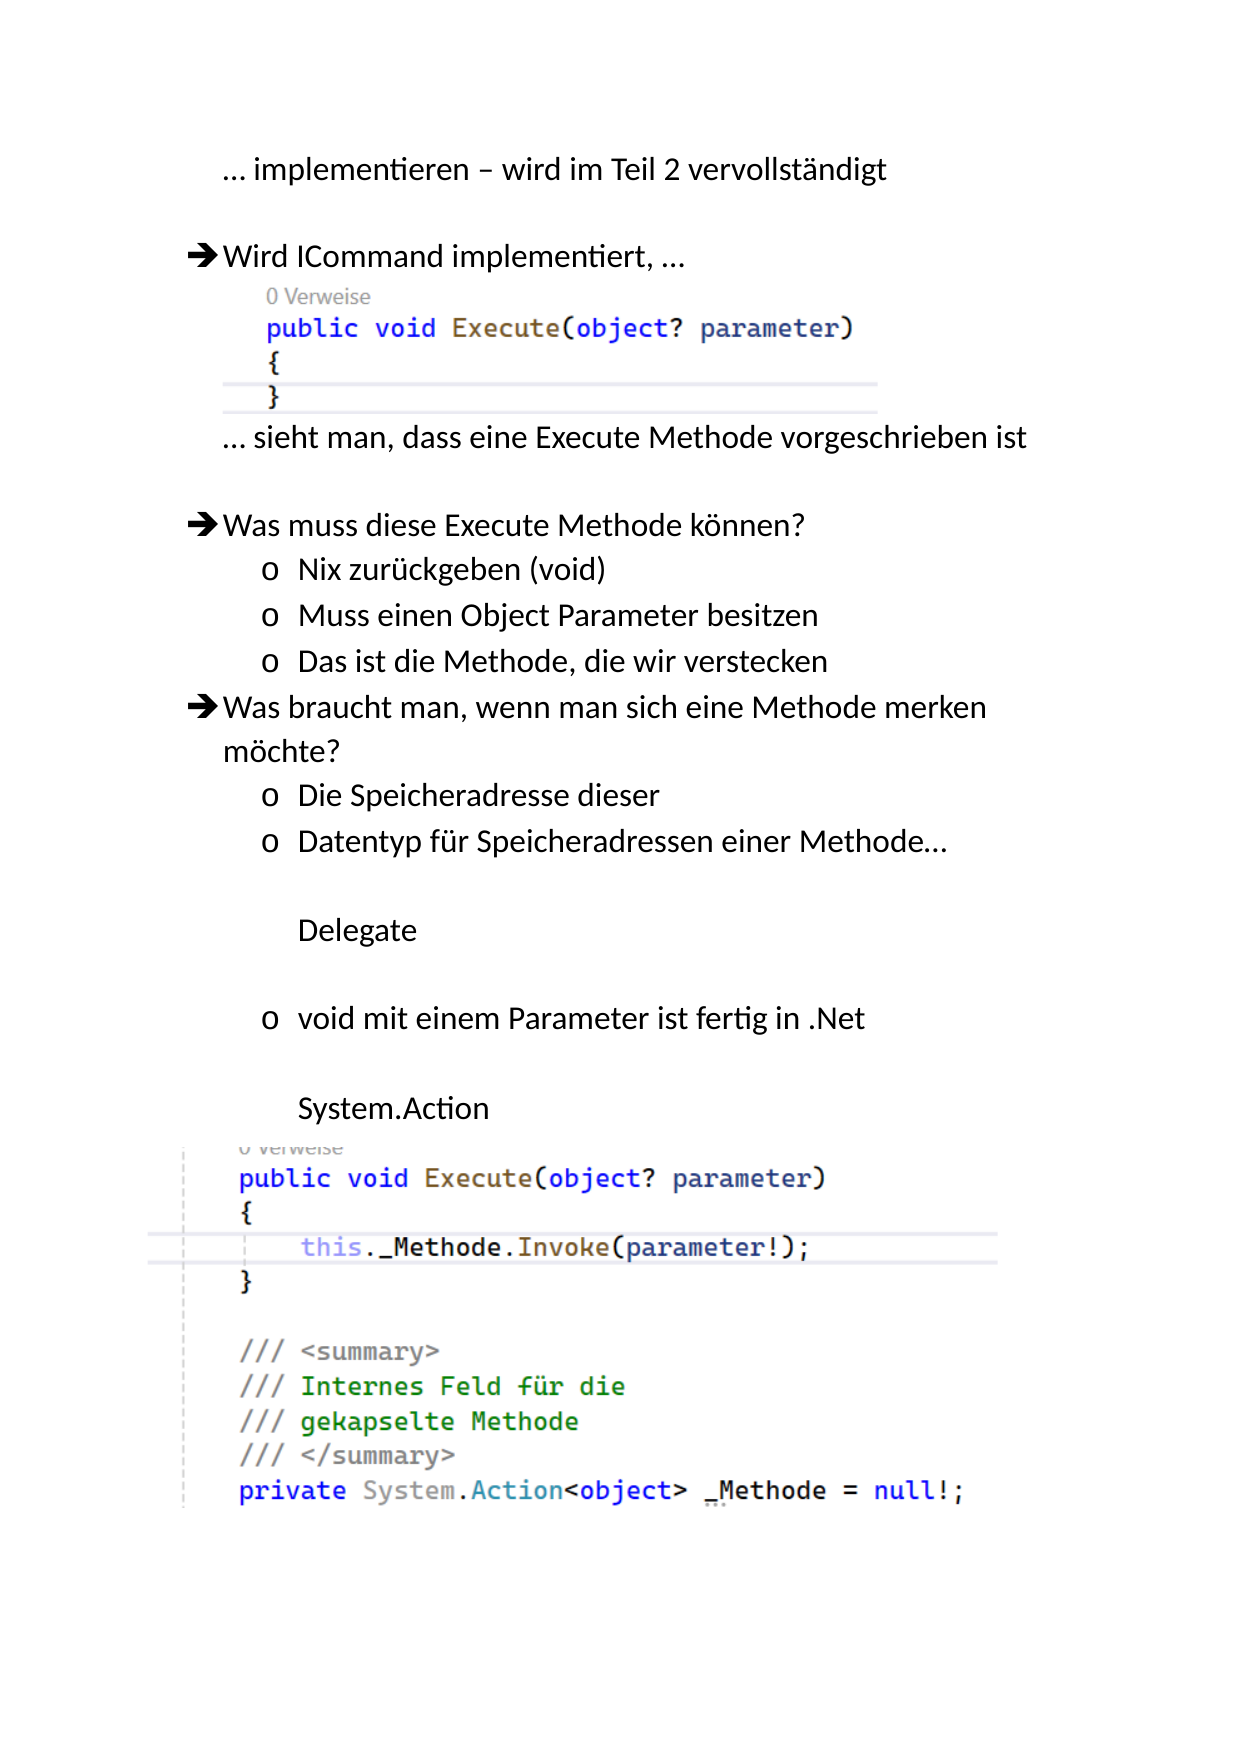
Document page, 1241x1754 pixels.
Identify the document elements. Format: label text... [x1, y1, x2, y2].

list Nix zurückgeben (void) [260, 548, 1093, 591]
list Was muss diese Execute Methode können? [185, 504, 1093, 545]
list Muss einen Object Parameter besitzen [260, 594, 1093, 637]
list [185, 148, 1093, 232]
list Datentyp für Speicheradressen einer Methode… Delegate [260, 819, 1093, 994]
picture [147, 1147, 998, 1508]
list Das ist die Methode, die wir verstecken [260, 640, 1093, 682]
list void mit einem Parameter ist fertig in .Net System.Action [260, 997, 1093, 1128]
picture [222, 279, 878, 414]
list Was braucht man, wenn man sich eine Methode merken möchte? [185, 686, 1093, 771]
list Die Speicheradresse dieser [260, 774, 1093, 816]
